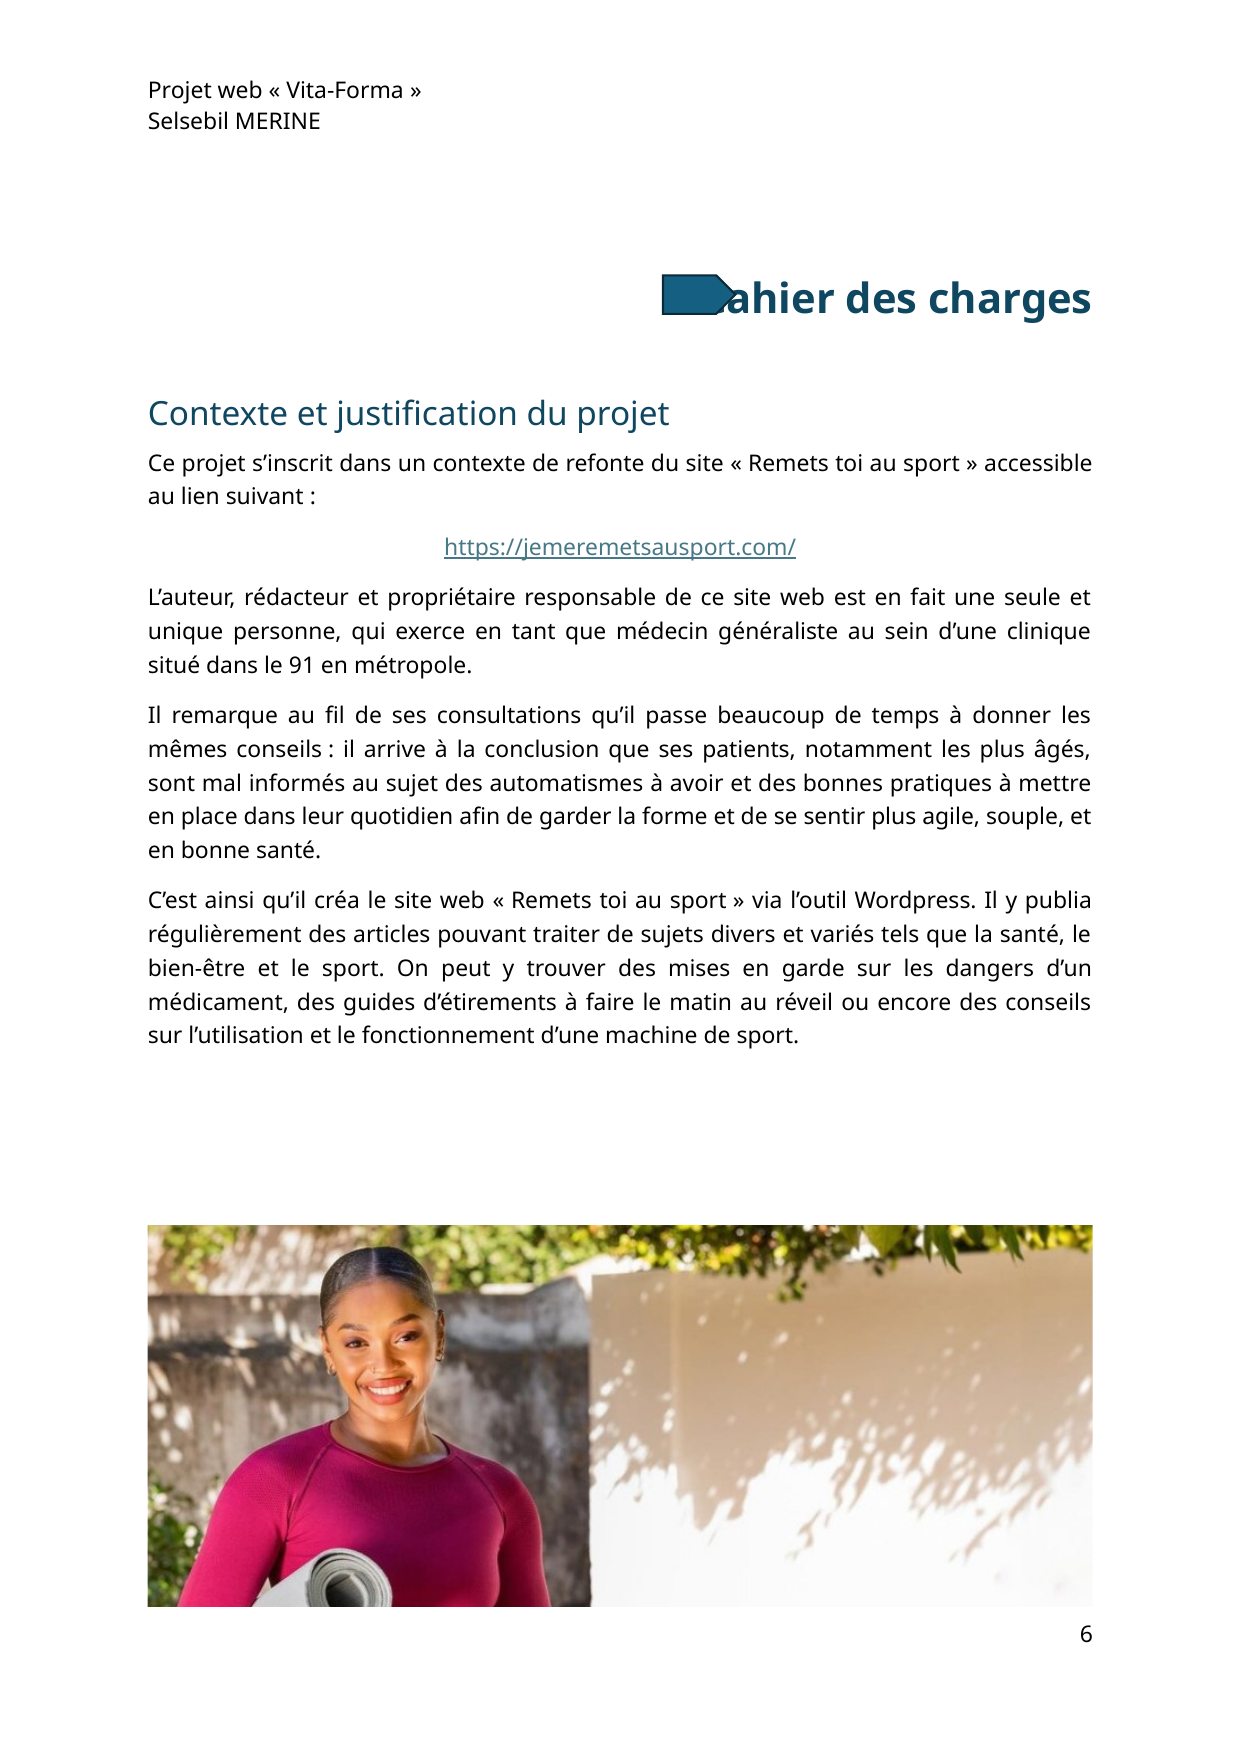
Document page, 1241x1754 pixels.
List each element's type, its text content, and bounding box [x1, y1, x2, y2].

text C’est ainsi qu’il créa le site web « Remets toi au sport » via l’outil Wordpress. Il y publia régulièrement des articles pouvant traiter de sujets divers et variés tels que la santé, le bien-être et le sport. On peut y trouver des mises en garde sur les dangers d’un médicament, des guides d’étirements à faire le matin au réveil ou encore des conseils sur l’utilisation et le fonctionnement d’une machine de sport. [148, 884, 1093, 1051]
text https://jemeremetsausport.com/ [148, 531, 1093, 562]
subtitle Cahier des charges [148, 269, 1093, 326]
text Il remarque au fil de ses consultations qu’il passe beaucoup de temps à donner les mêmes conseils : il arrive à la conclusion que ses patients, notamment les plus âgés, sont mal informés au sujet des automatismes à avoir et des bonnes pratiques à mettre en place dans leur quotidien afin de garder la forme et de se sentir plus agile, souple, et en bonne santé. [148, 699, 1093, 865]
picture [147, 1225, 1093, 1607]
text Ce projet s’inscrit dans un contexte de refonte du site « Remets toi au sport » accessible au lien suivant : [148, 447, 1093, 512]
text L’auteur, rédacteur et propriétaire responsable de ce site web est en fait une seule et unique personne, qui exerce en tant que médecin généraliste au sein d’une clinique situé dans le 91 en métropole. [148, 581, 1093, 680]
subtitle Contexte et justification du projet [148, 389, 1093, 435]
